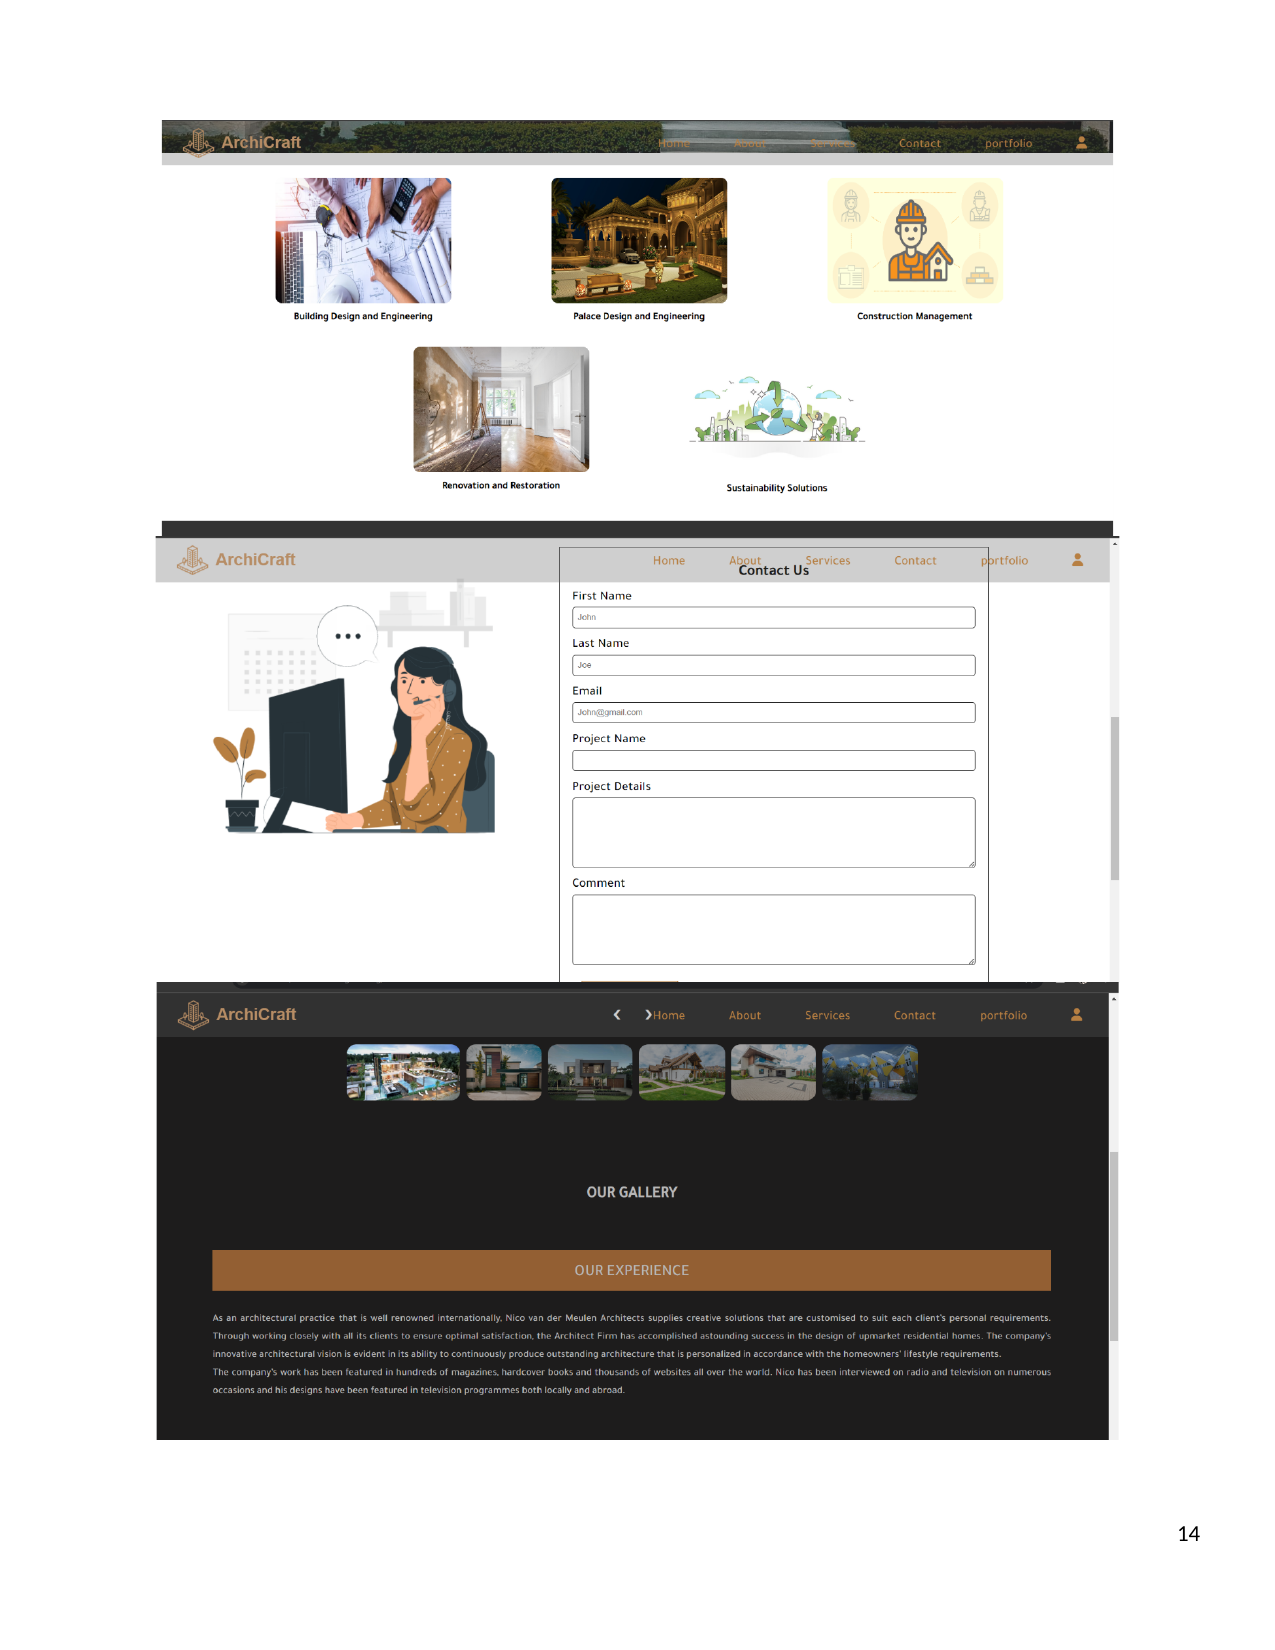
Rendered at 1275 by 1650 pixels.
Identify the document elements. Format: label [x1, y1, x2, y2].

picture [155, 120, 1120, 1440]
